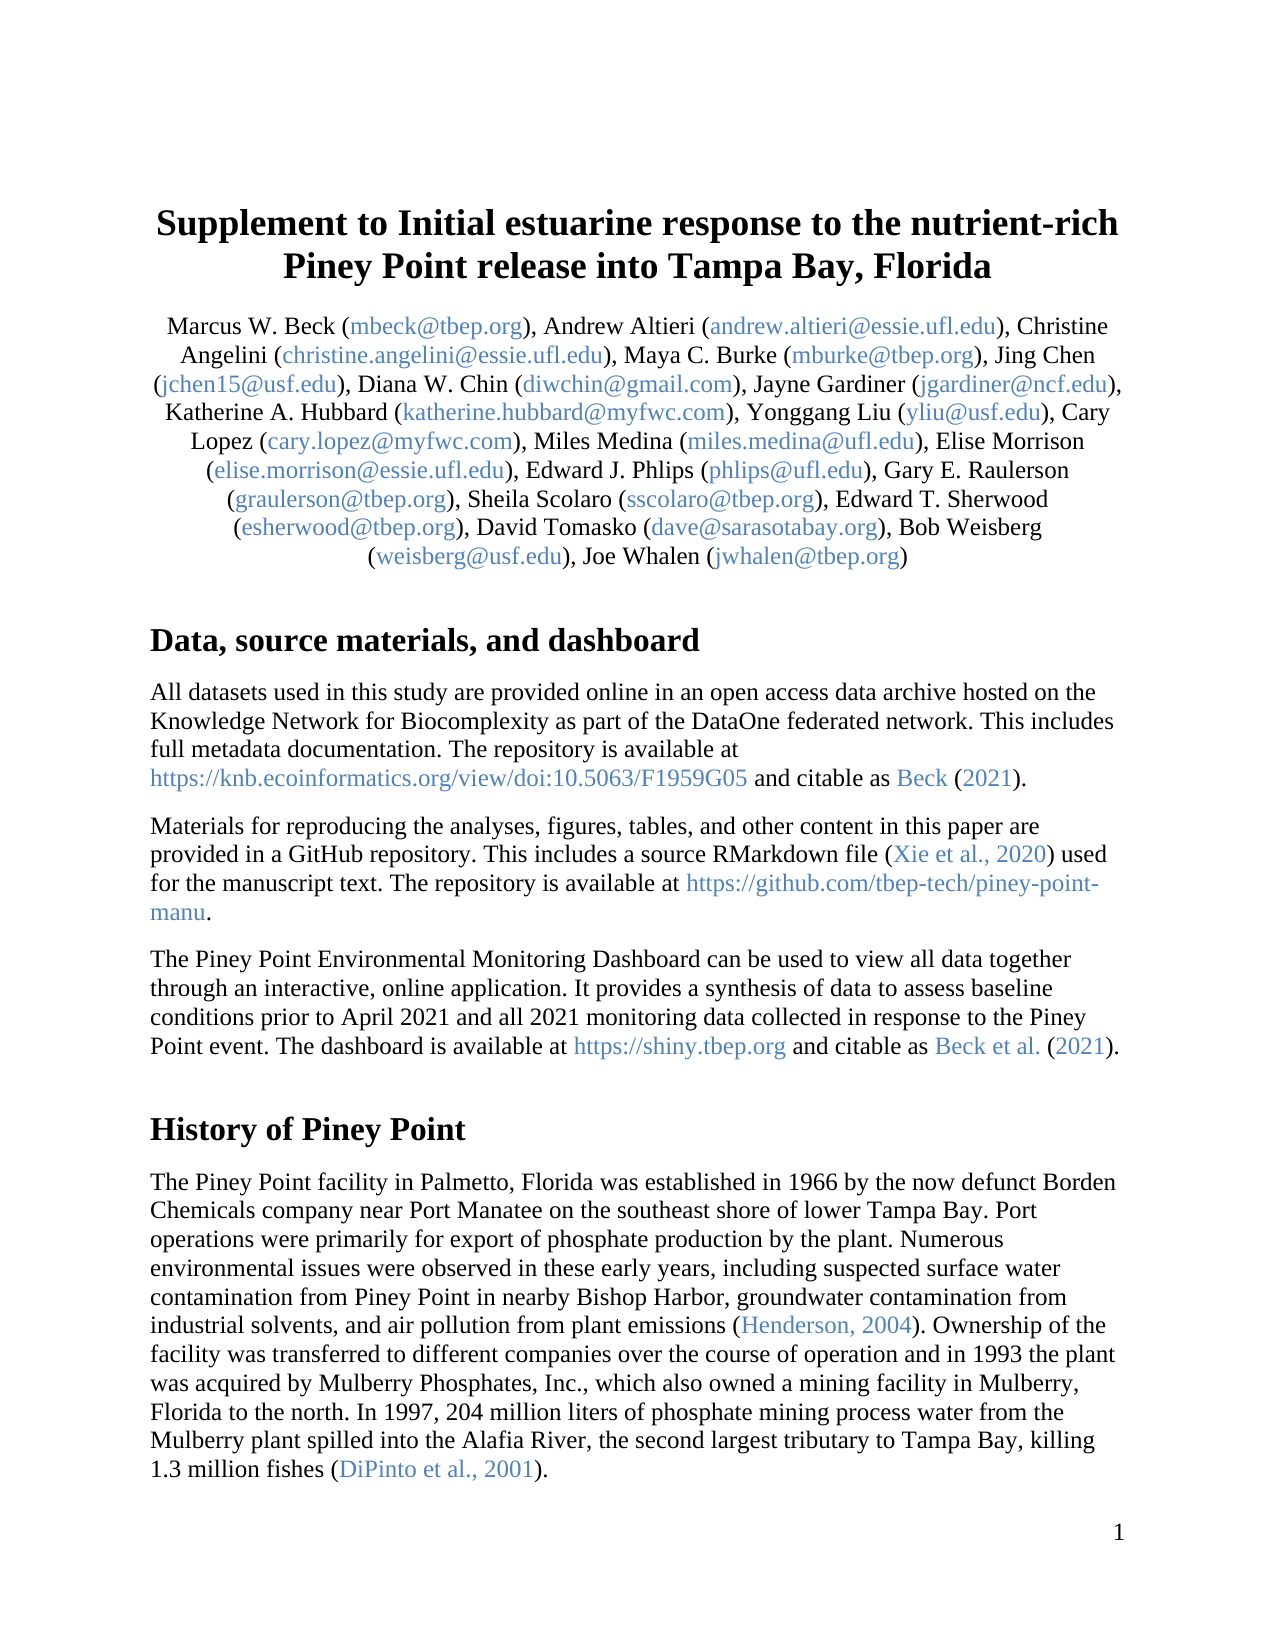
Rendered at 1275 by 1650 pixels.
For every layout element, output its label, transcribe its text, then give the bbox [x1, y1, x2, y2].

text The Piney Point facility in Palmetto, Florida was established in 1966 by the now defunct Borden Chemicals company near Port Manatee on the southeast shore of lower Tampa Bay. Port operations were primarily for export of phosphate production by the plant. Numerous environmental issues were observed in these early years, including suspected surface water contamination from Piney Point in nearby Bishop Harbor, groundwater contamination from industrial solvents, and air pollution from plant emissions (Henderson, 2004). Ownership of the facility was transferred to different companies over the course of operation and in 1993 the plant was acquired by Mulberry Phosphates, Inc., which also owned a mining facility in Mulberry, Florida to the north. In 1997, 204 million liters of phosphate mining process water from the Mulberry plant spilled into the Alafia River, the second largest tributary to Tampa Bay, killing 1.3 million fishes (DiPinto et al., 2001). [150, 1167, 1125, 1483]
title Supplement to Initial estuarine response to the nutrient-rich Piney Point release into Tampa Bay, Florida [150, 200, 1125, 286]
text The Piney Point Environmental Monitoring Dashboard can be used to view all data together through an interactive, online application. It provides a synthesis of data to assess baseline conditions prior to April 2021 and all 2021 monitoring data collected in response to the Piney Point event. The dashboard is available at https://shiny.tbep.org and citable as Beck et al. (2021). [150, 944, 1125, 1059]
subtitle Data, source materials, and dashboard [150, 620, 1125, 658]
text All datasets used in this study are provided online in an open access data archive hosted on the Knowledge Network for Biocomplexity as part of the DataOne federated network. This includes full metadata documentation. The repository is available at https://knb.ecoinformatics.org/view/doi:10.5063/F1959G05 and citable as Beck (2021). [150, 677, 1125, 792]
subtitle History of Piney Point [150, 1109, 1125, 1148]
text Marcus W. Beck (mbeck@tbep.org), Andrew Altieri (andrew.altieri@essie.ufl.edu), Christine Angelini (christine.angelini@essie.ufl.edu), Maya C. Burke (mburke@tbep.org), Jing Chen (jchen15@usf.edu), Diana W. Chin (diwchin@gmail.com), Jayne Gardiner (jgardiner@ncf.edu), Katherine A. Hubbard (katherine.hubbard@myfwc.com), Yonggang Liu (yliu@usf.edu), Cary Lopez (cary.lopez@myfwc.com), Miles Medina (miles.medina@ufl.edu), Elise Morrison (elise.morrison@essie.ufl.edu), Edward J. Phlips (phlips@ufl.edu), Gary E. Raulerson (graulerson@tbep.org), Sheila Scolaro (sscolaro@tbep.org), Edward T. Sherwood (esherwood@tbep.org), David Tomasko (dave@sarasotabay.org), Bob Weisberg (weisberg@usf.edu), Joe Whalen (jwhalen@tbep.org) [150, 311, 1125, 570]
text Materials for reproducing the analyses, figures, tables, and other content in this paper are provided in a GitHub repository. This includes a source RMarkdown file (Xie et al., 2020) used for the manuscript text. The repository is available at https://github.com/tbep-tech/piney-point-manu. [150, 811, 1125, 926]
